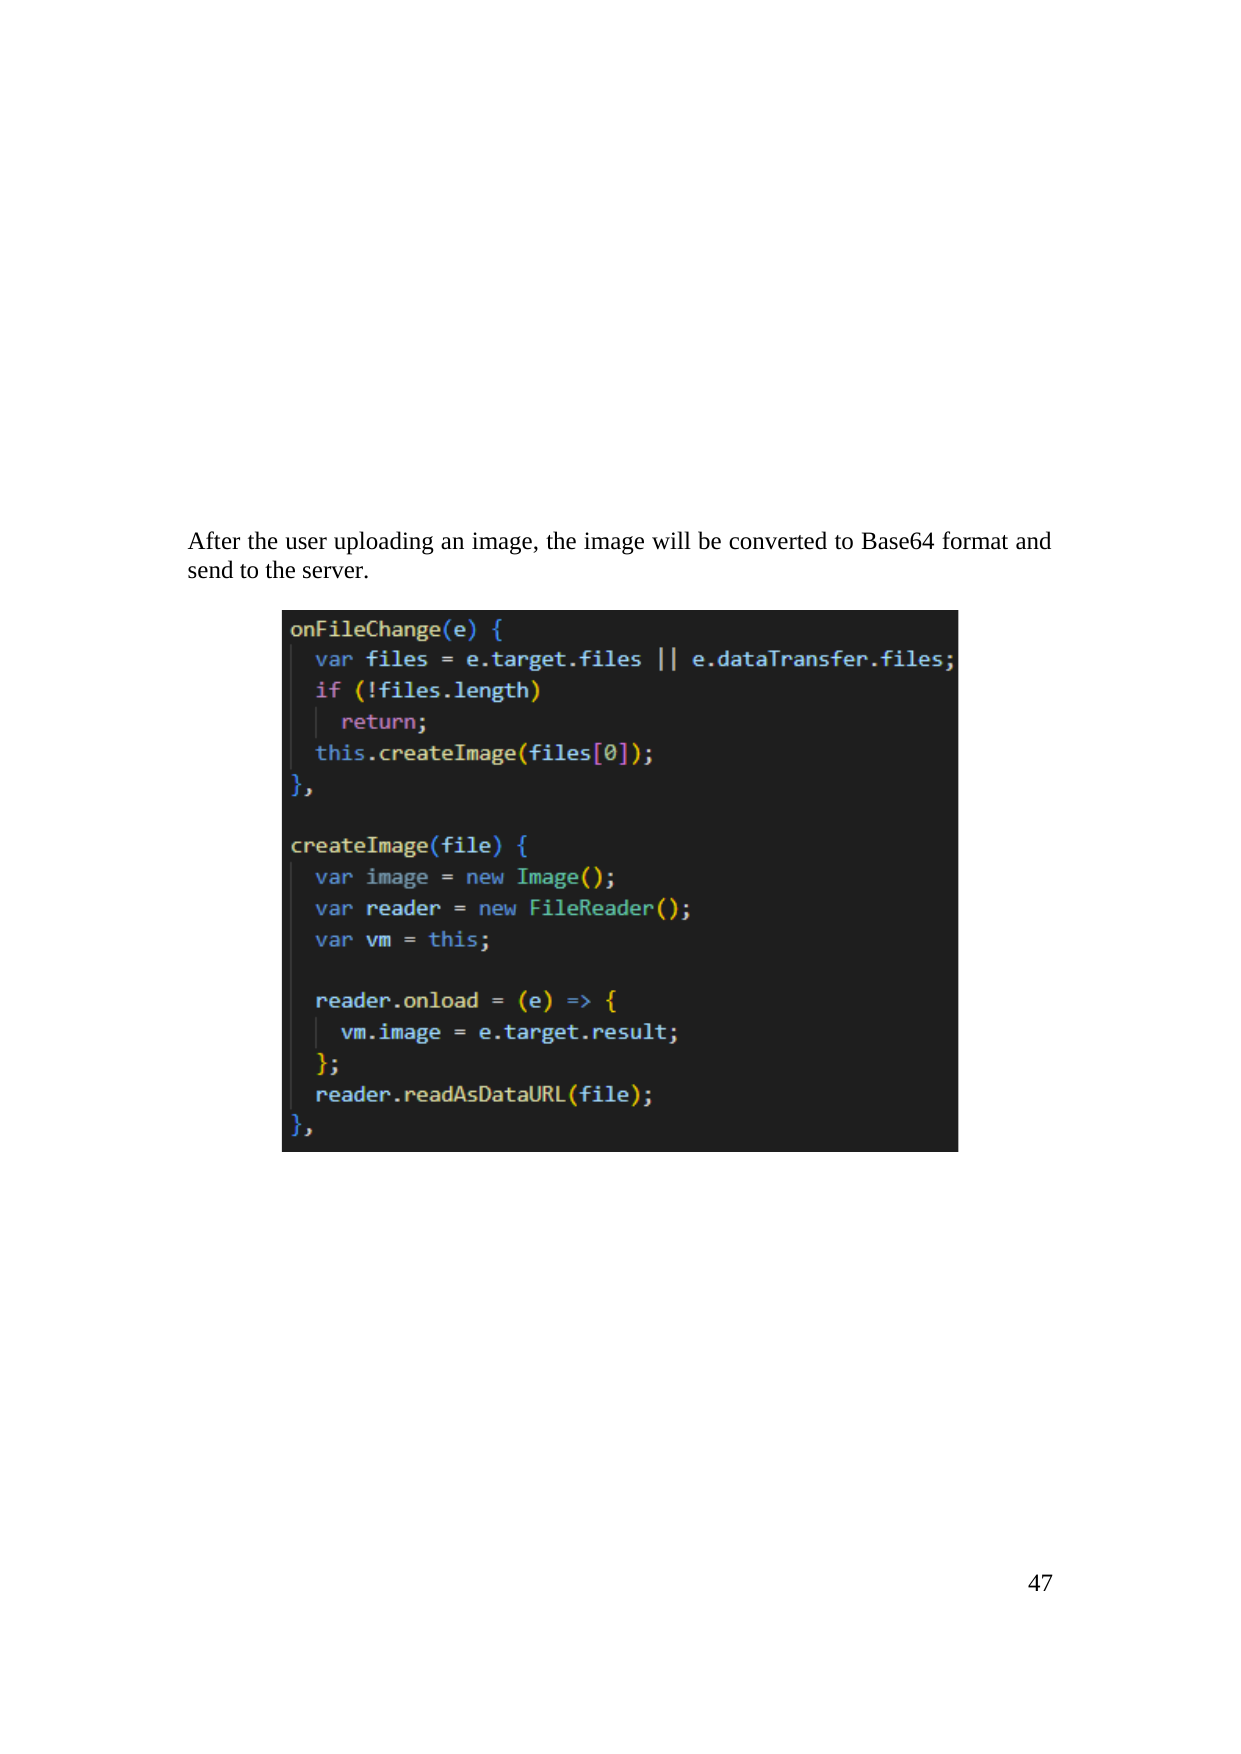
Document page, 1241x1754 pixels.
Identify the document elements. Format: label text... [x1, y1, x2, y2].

text After the user uploading an image, the image will be converted to Base64 format and send to the server. [187, 526, 1053, 584]
picture [281, 610, 959, 1152]
